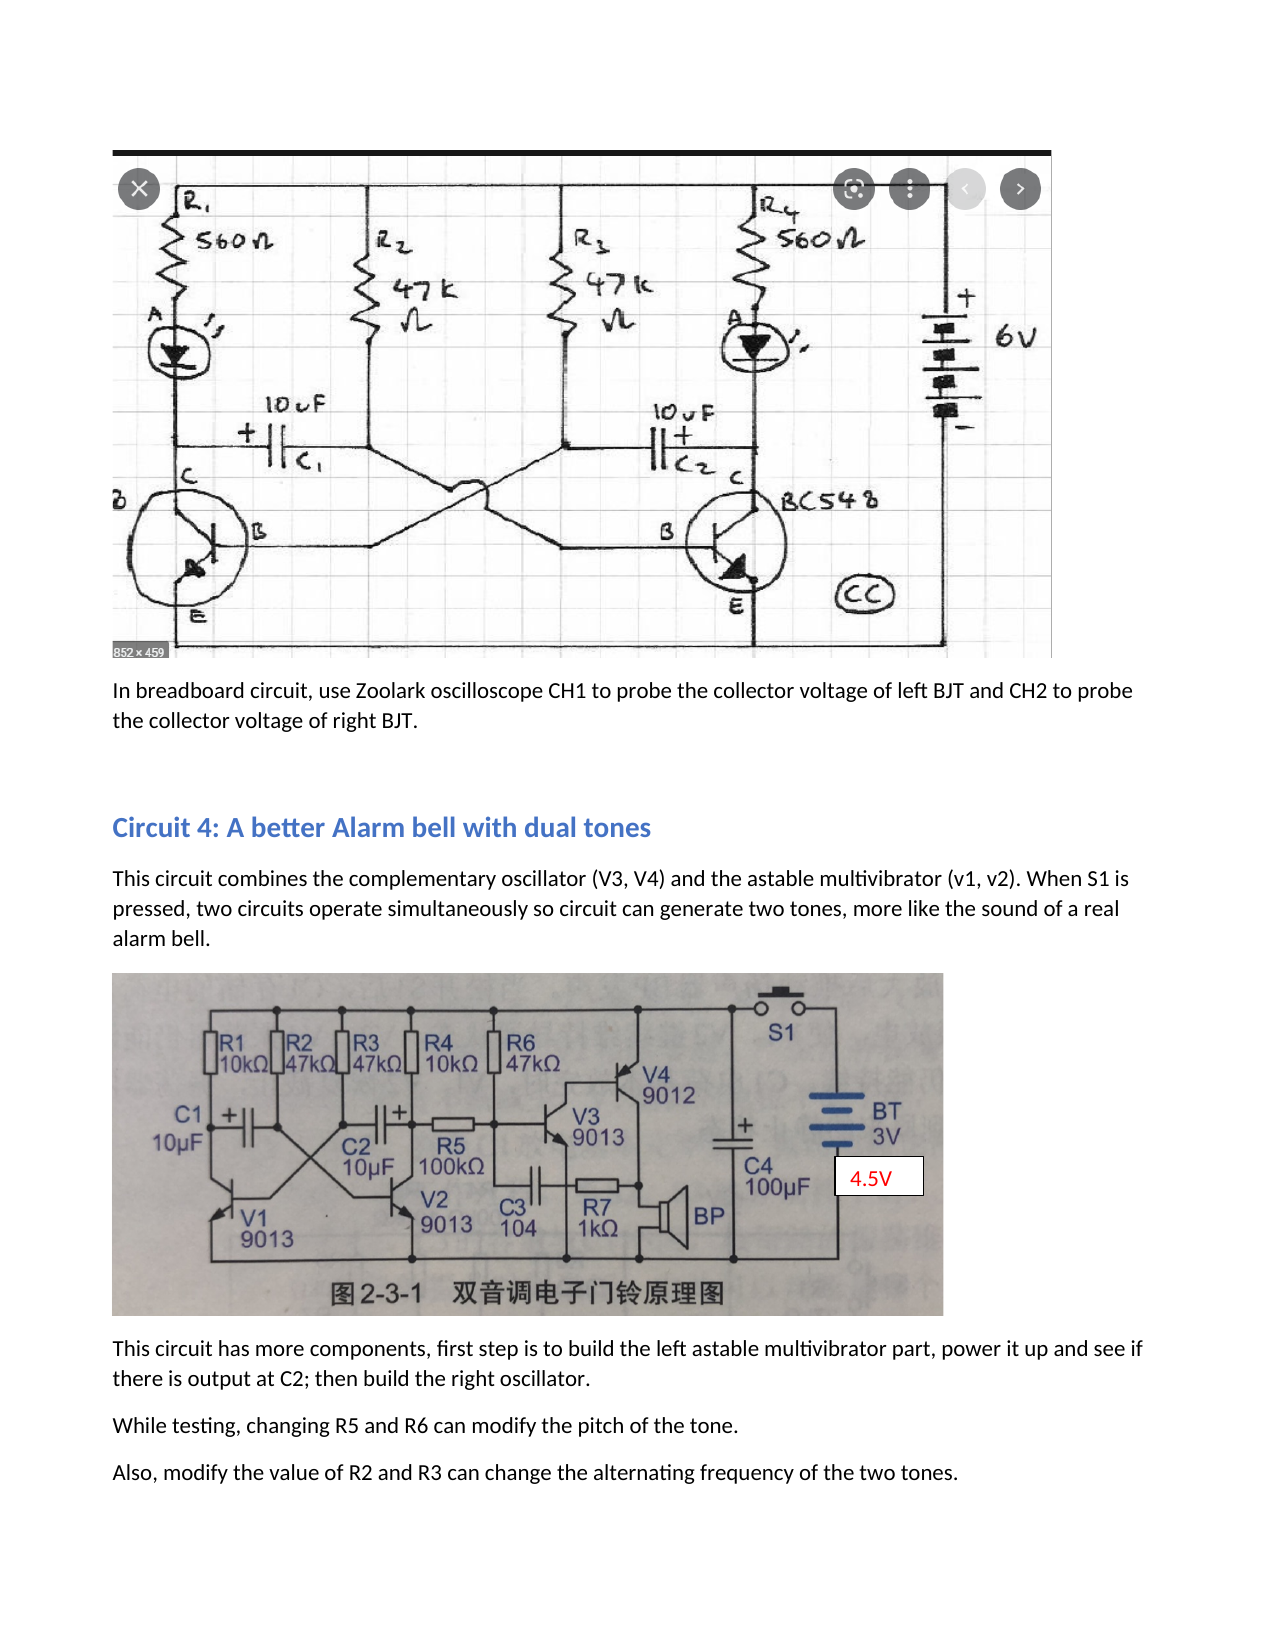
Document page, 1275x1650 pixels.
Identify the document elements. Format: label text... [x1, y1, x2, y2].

text Also, modify the value of R2 and R3 can change the alternating frequency of the two tones. [112, 1458, 1162, 1486]
picture [113, 973, 944, 1316]
text This circuit combines the complementary oscillator (V3, V4) and the astable multivibrator (v1, v2). When S1 is pressed, two circuits operate simultaneously so circuit can generate two tones, more like the sound of a real alarm bell. [112, 864, 1162, 952]
text While testing, changing R5 and R6 can modify the pitch of the tone. [112, 1411, 1162, 1439]
picture [112, 150, 1052, 658]
text This circuit has more components, first step is to build the left astable multivibrator part, power it up and see if there is output at C2; then build the right oscillator. [112, 1334, 1162, 1392]
text In breadboard circuit, use Zoolark oscilloscope CH1 to probe the collector voltage of left BJT and CH2 to probe the collector voltage of right BJT. [112, 676, 1162, 735]
text Circuit 4: A better Alarm bell with dual tones [112, 809, 1162, 844]
